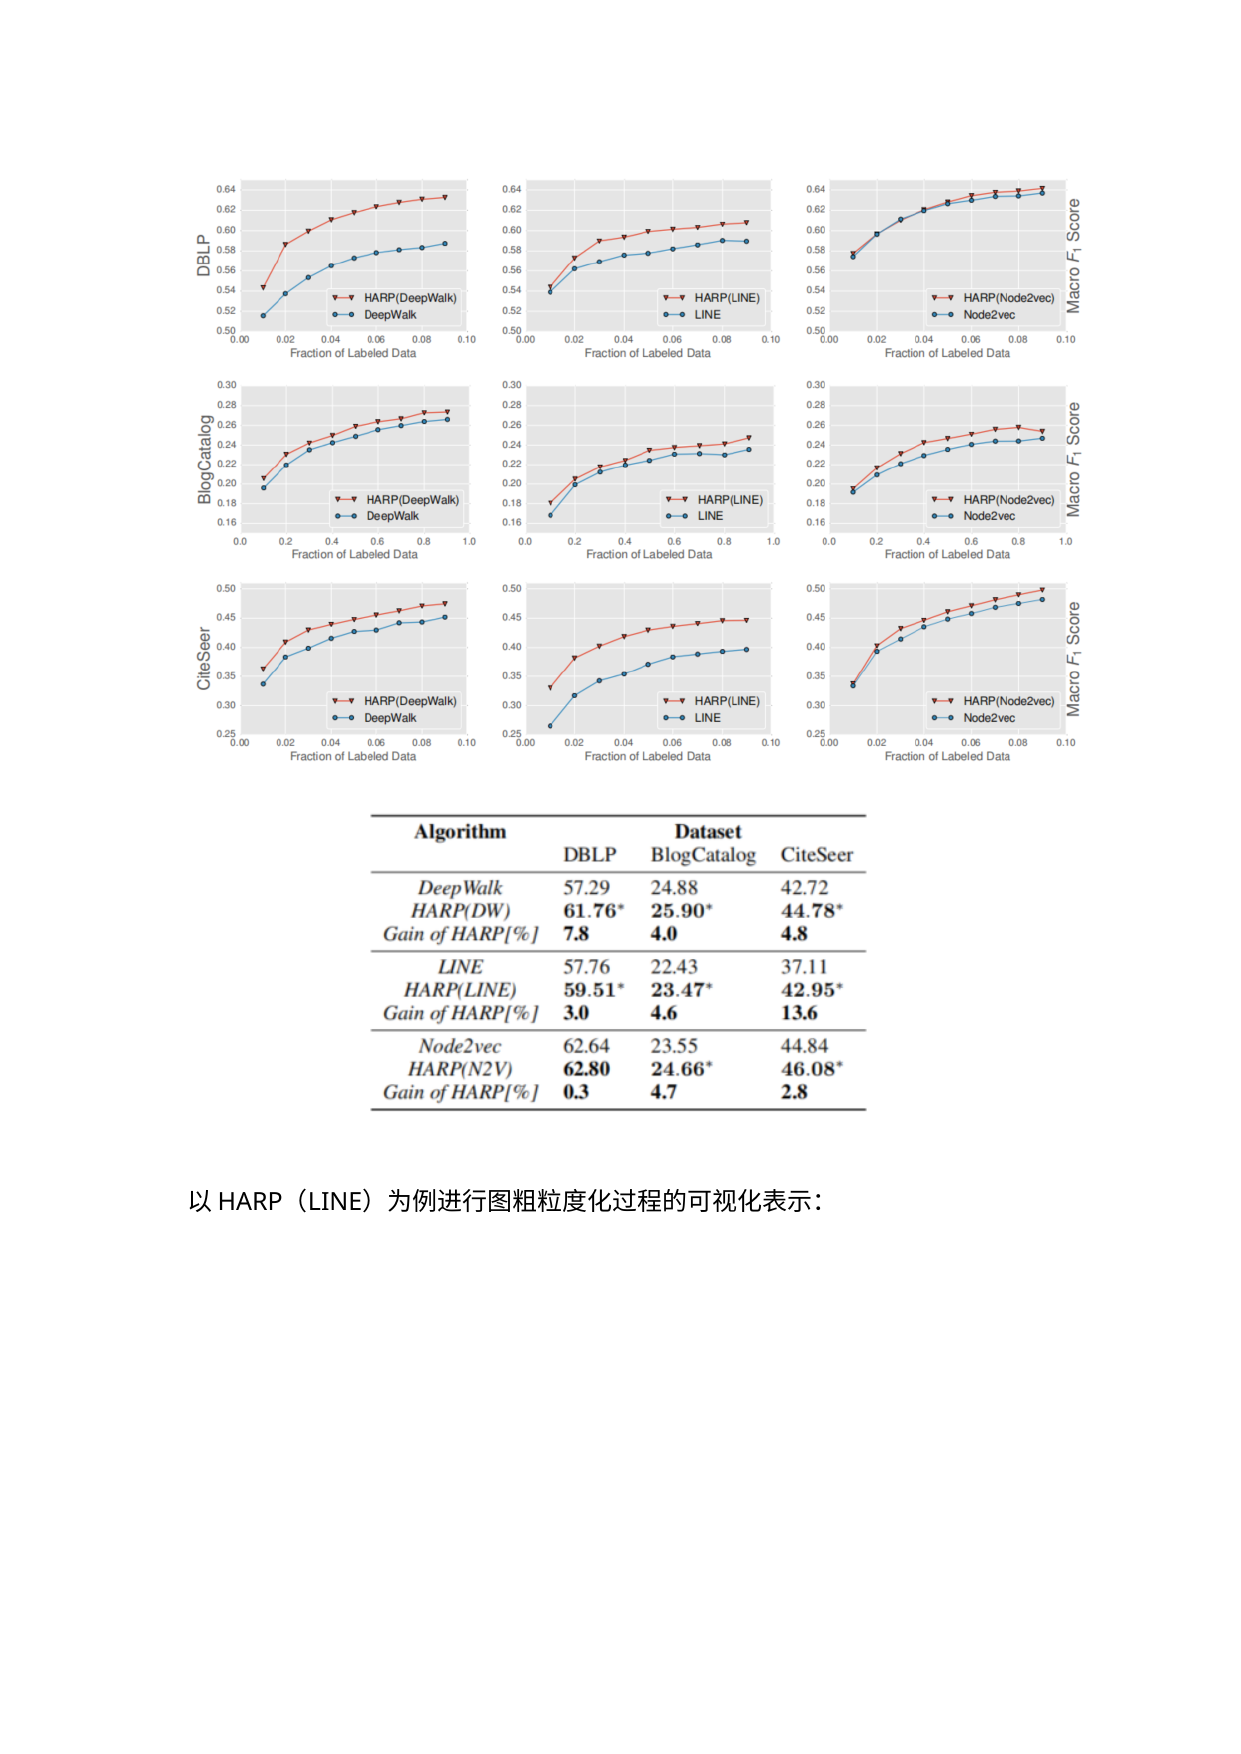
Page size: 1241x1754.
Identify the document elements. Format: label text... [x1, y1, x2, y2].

text 以HARP（LINE）为例进行图粗粒度化过程的可视化表示： [187, 1167, 1053, 1232]
picture [363, 794, 877, 1122]
picture [187, 162, 1098, 774]
